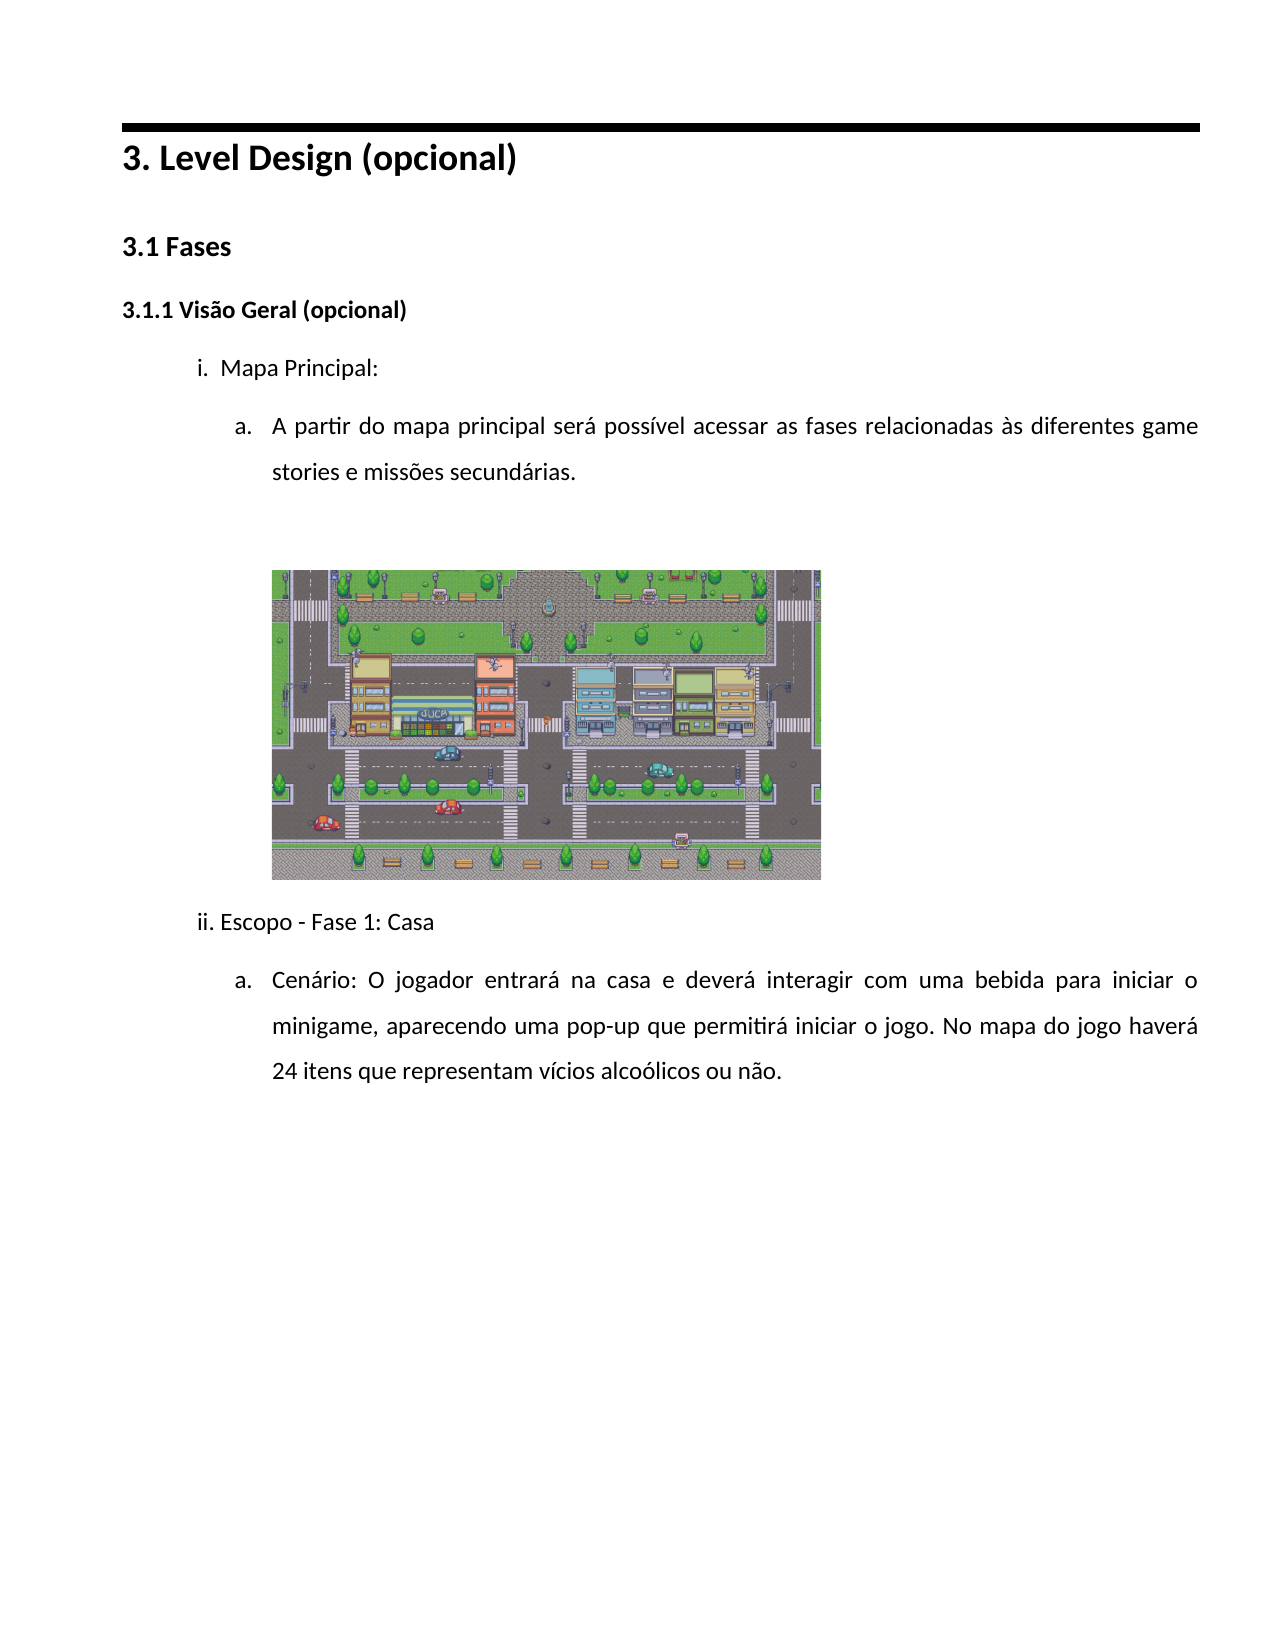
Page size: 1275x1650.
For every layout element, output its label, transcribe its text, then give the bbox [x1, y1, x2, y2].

list Cenário: O jogador entrará na casa e deverá interagir com uma bebida para iniciar o minigame, aparecendo uma pop-up que permitirá iniciar o jogo. No mapa do jogo haverá 24 itens que representam vícios alcoólicos ou não. [234, 964, 1200, 1086]
text 3.1 Fases [122, 228, 1200, 263]
text ii. Escopo - Fase 1: Casa [122, 906, 1200, 936]
text 3. Level Design (opcional) [122, 132, 1200, 180]
picture [271, 570, 822, 880]
text i. Mapa Principal: [122, 352, 1200, 383]
list A partir do mapa principal será possível acessar as fases relacionadas às diferentes game stories e missões secundárias. [234, 410, 1200, 487]
text 3.1.1 Visão Geral (opcional) [122, 294, 1200, 324]
